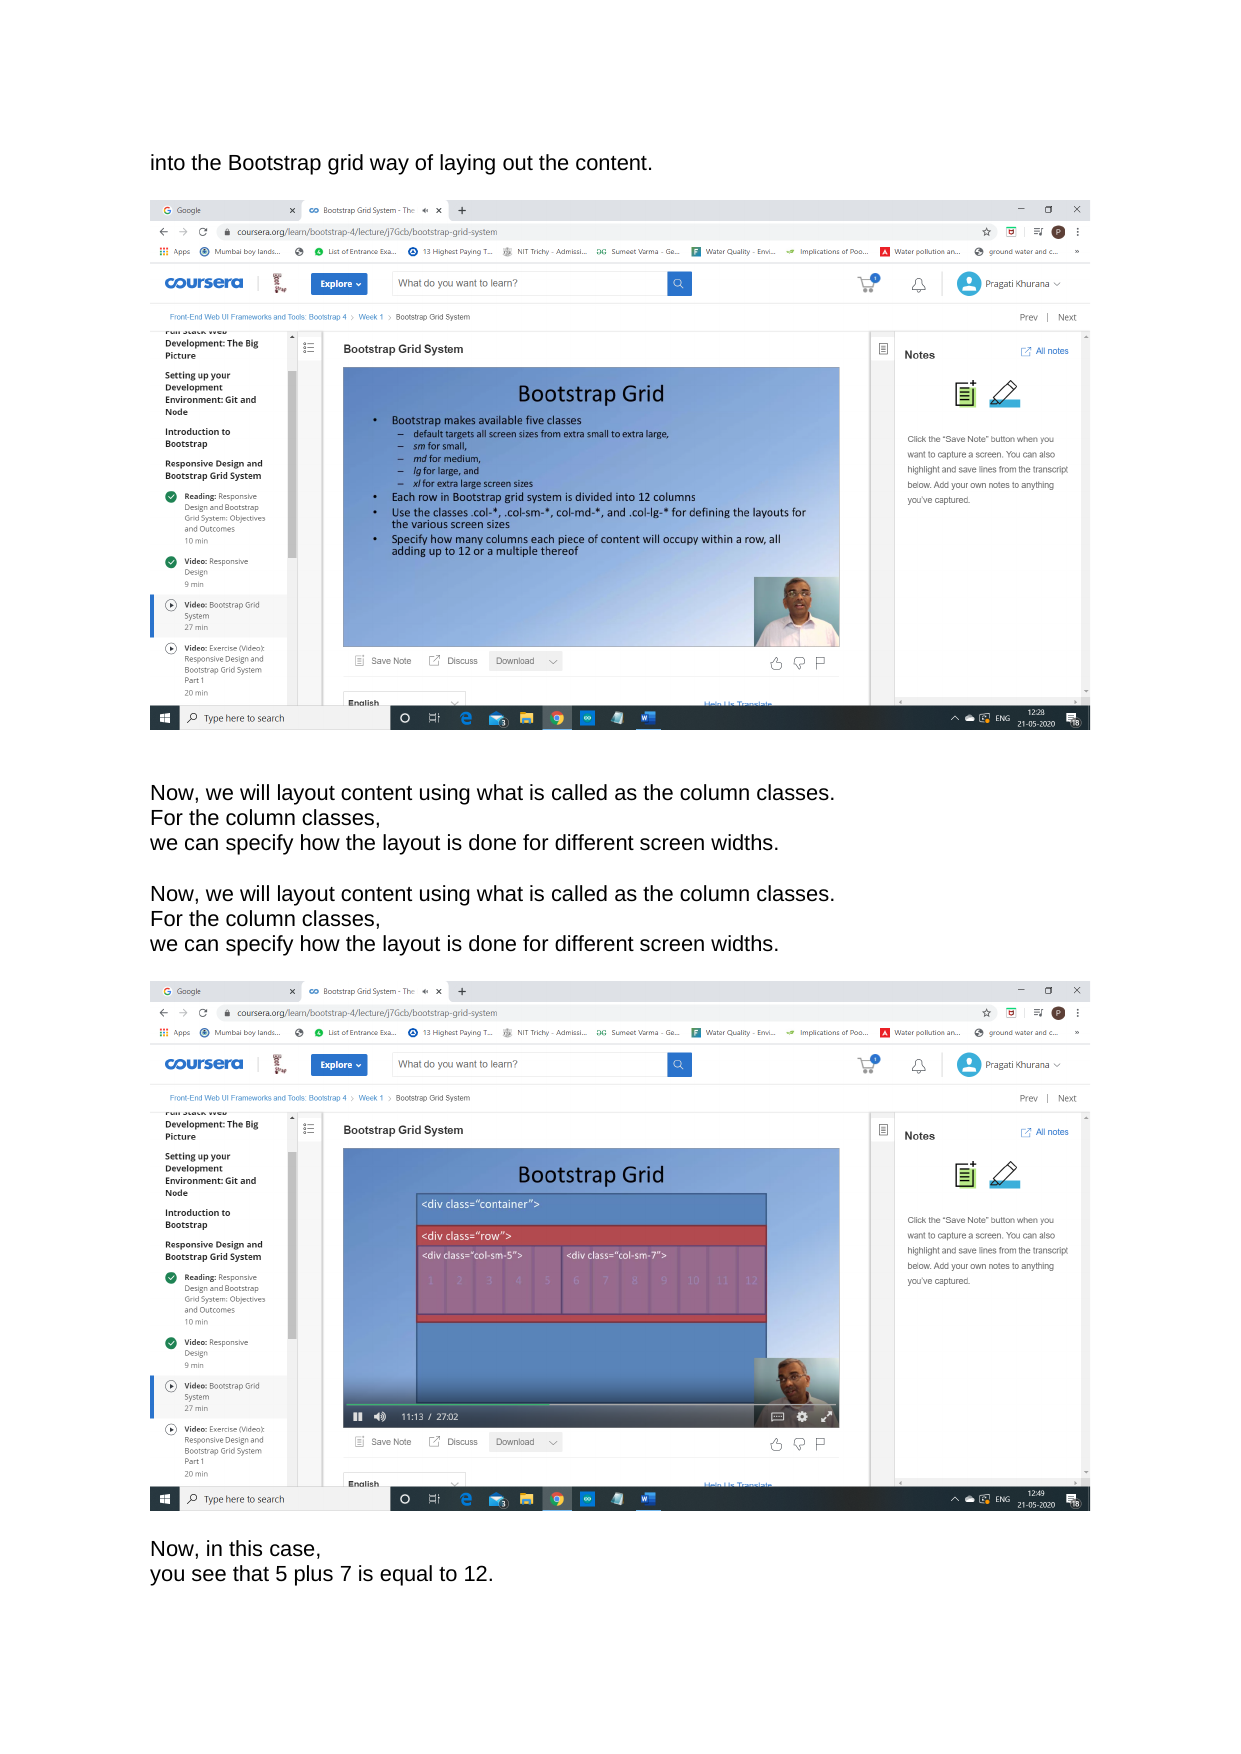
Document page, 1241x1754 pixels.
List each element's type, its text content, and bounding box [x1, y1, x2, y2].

picture [150, 981, 1091, 1511]
text Now, we will layout content using what is called as the column classes. [150, 881, 1090, 906]
text we can specify how the layout is done for different screen widths. [150, 830, 1090, 855]
text For the column classes, [150, 805, 1090, 830]
text you see that 5 plus 7 is equal to 12. [150, 1561, 1090, 1586]
text into the Bootstrap grid way of laying out the content. [150, 150, 1090, 175]
picture [150, 200, 1091, 730]
text we can specify how the layout is done for different screen widths. [150, 931, 1090, 956]
text Now, we will layout content using what is called as the column classes. [150, 780, 1090, 805]
text Now, in this case, [150, 1535, 1090, 1561]
text For the column classes, [150, 906, 1090, 931]
